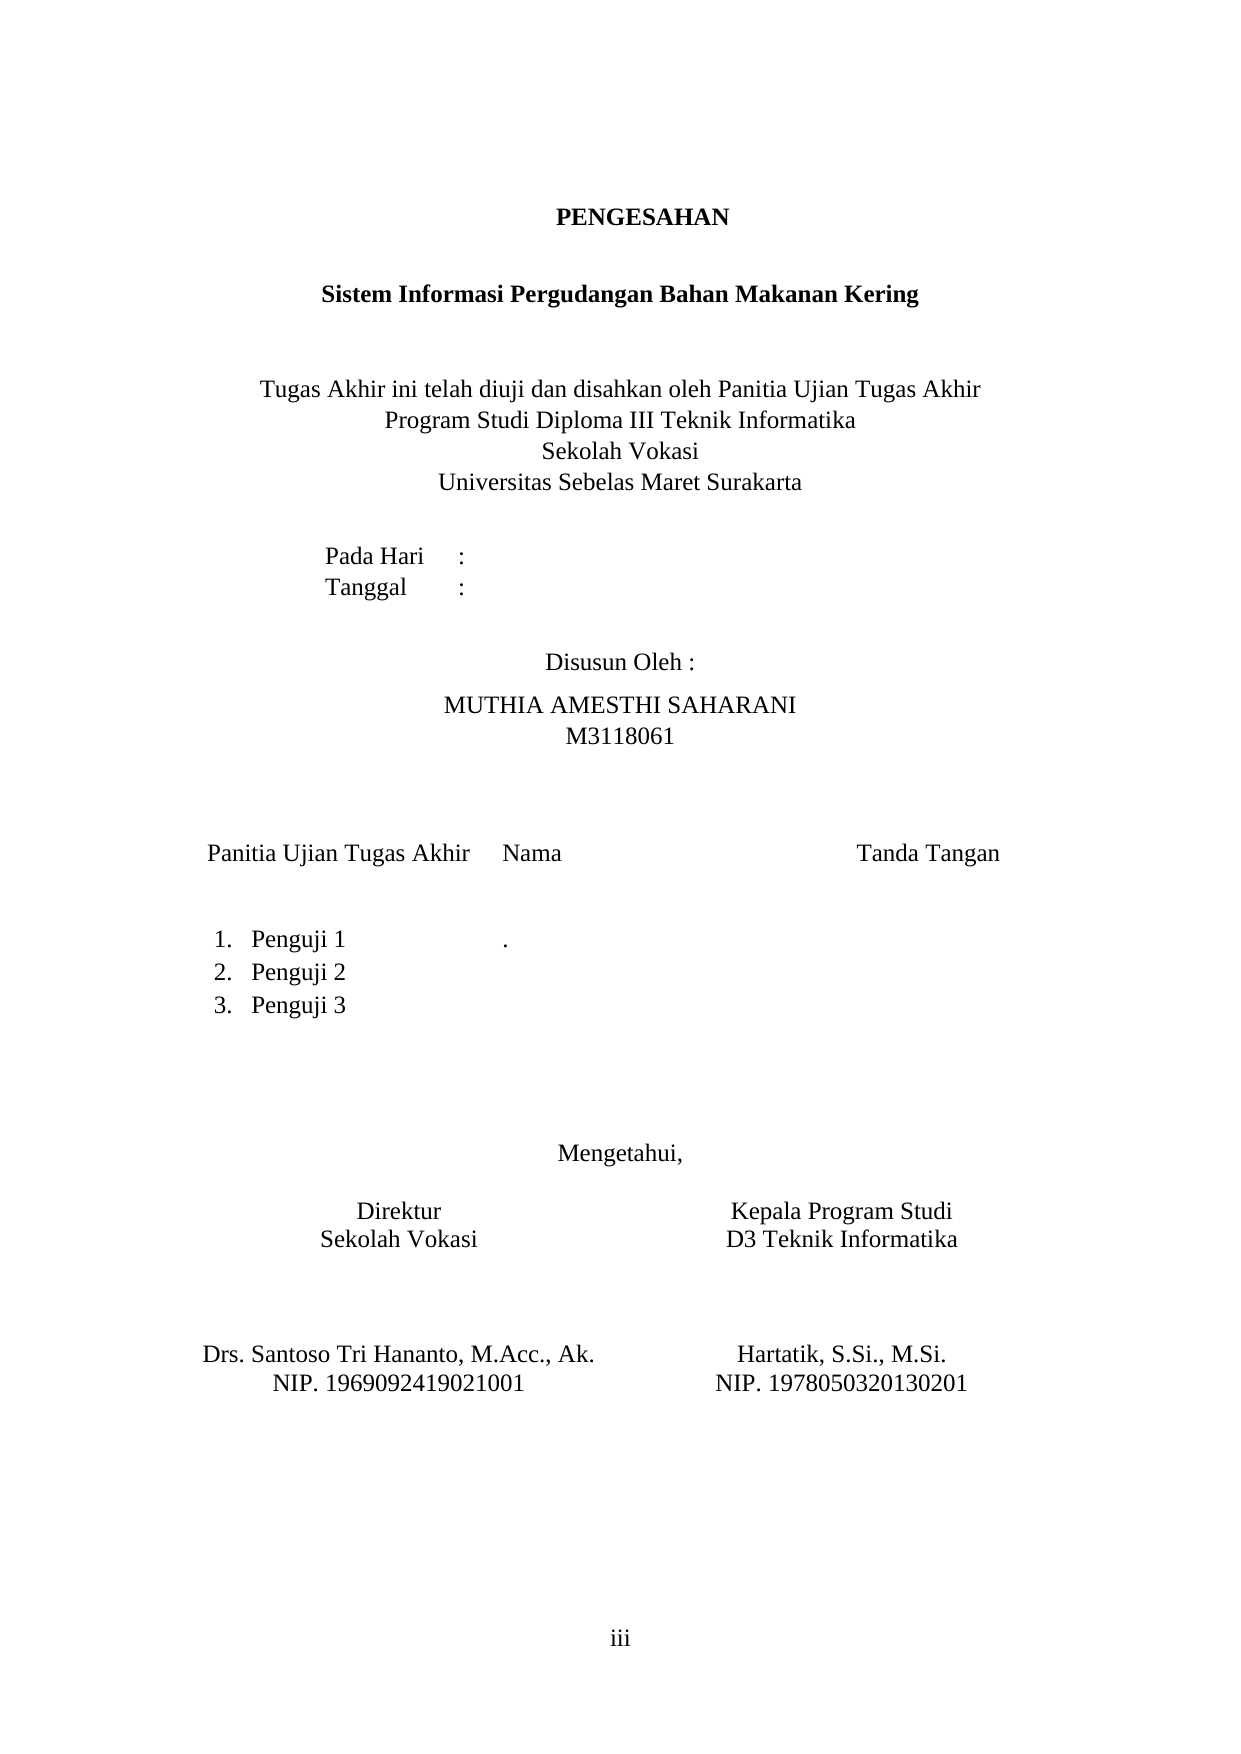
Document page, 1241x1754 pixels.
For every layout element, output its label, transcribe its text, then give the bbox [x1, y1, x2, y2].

text Sekolah Vokasi [177, 436, 1063, 465]
text Universitas Sebelas Maret Surakarta [177, 467, 1063, 496]
table_header Kepala Program Studi D3 Teknik Informatika Hartatik, S.Si., M.Si. NIP. 1978050320130201 [620, 1196, 1063, 1397]
text Sistem Informasi Pergudangan Bahan Makanan Kering [177, 279, 1063, 307]
text Tugas Akhir ini telah diuji dan disahkan oleh Panitia Ujian Tugas Akhir [177, 374, 1063, 403]
text M3118061 [177, 721, 1063, 749]
text Disusun Oleh : [177, 647, 1063, 675]
table_header Direktur Sekolah Vokasi Drs. Santoso Tri Hananto, M.Acc., Ak. NIP. 1969092419021001 [177, 1196, 620, 1397]
text MUTHIA AMESTHI SAHARANI [177, 690, 1063, 718]
text Program Studi Diploma III Teknik Informatika [177, 405, 1063, 434]
text Tanggal : [177, 572, 1063, 601]
list Penguji 1 . [213, 924, 1063, 953]
list Mengetahui, [177, 1138, 1063, 1167]
list Penguji 2 [213, 957, 1063, 986]
list Penguji 3 [213, 990, 1063, 1019]
text Pada Hari : [177, 541, 1063, 570]
text Panitia Ujian Tugas Akhir Nama Tanda Tangan [177, 838, 1063, 867]
subtitle PENGESAHAN [222, 202, 1063, 231]
